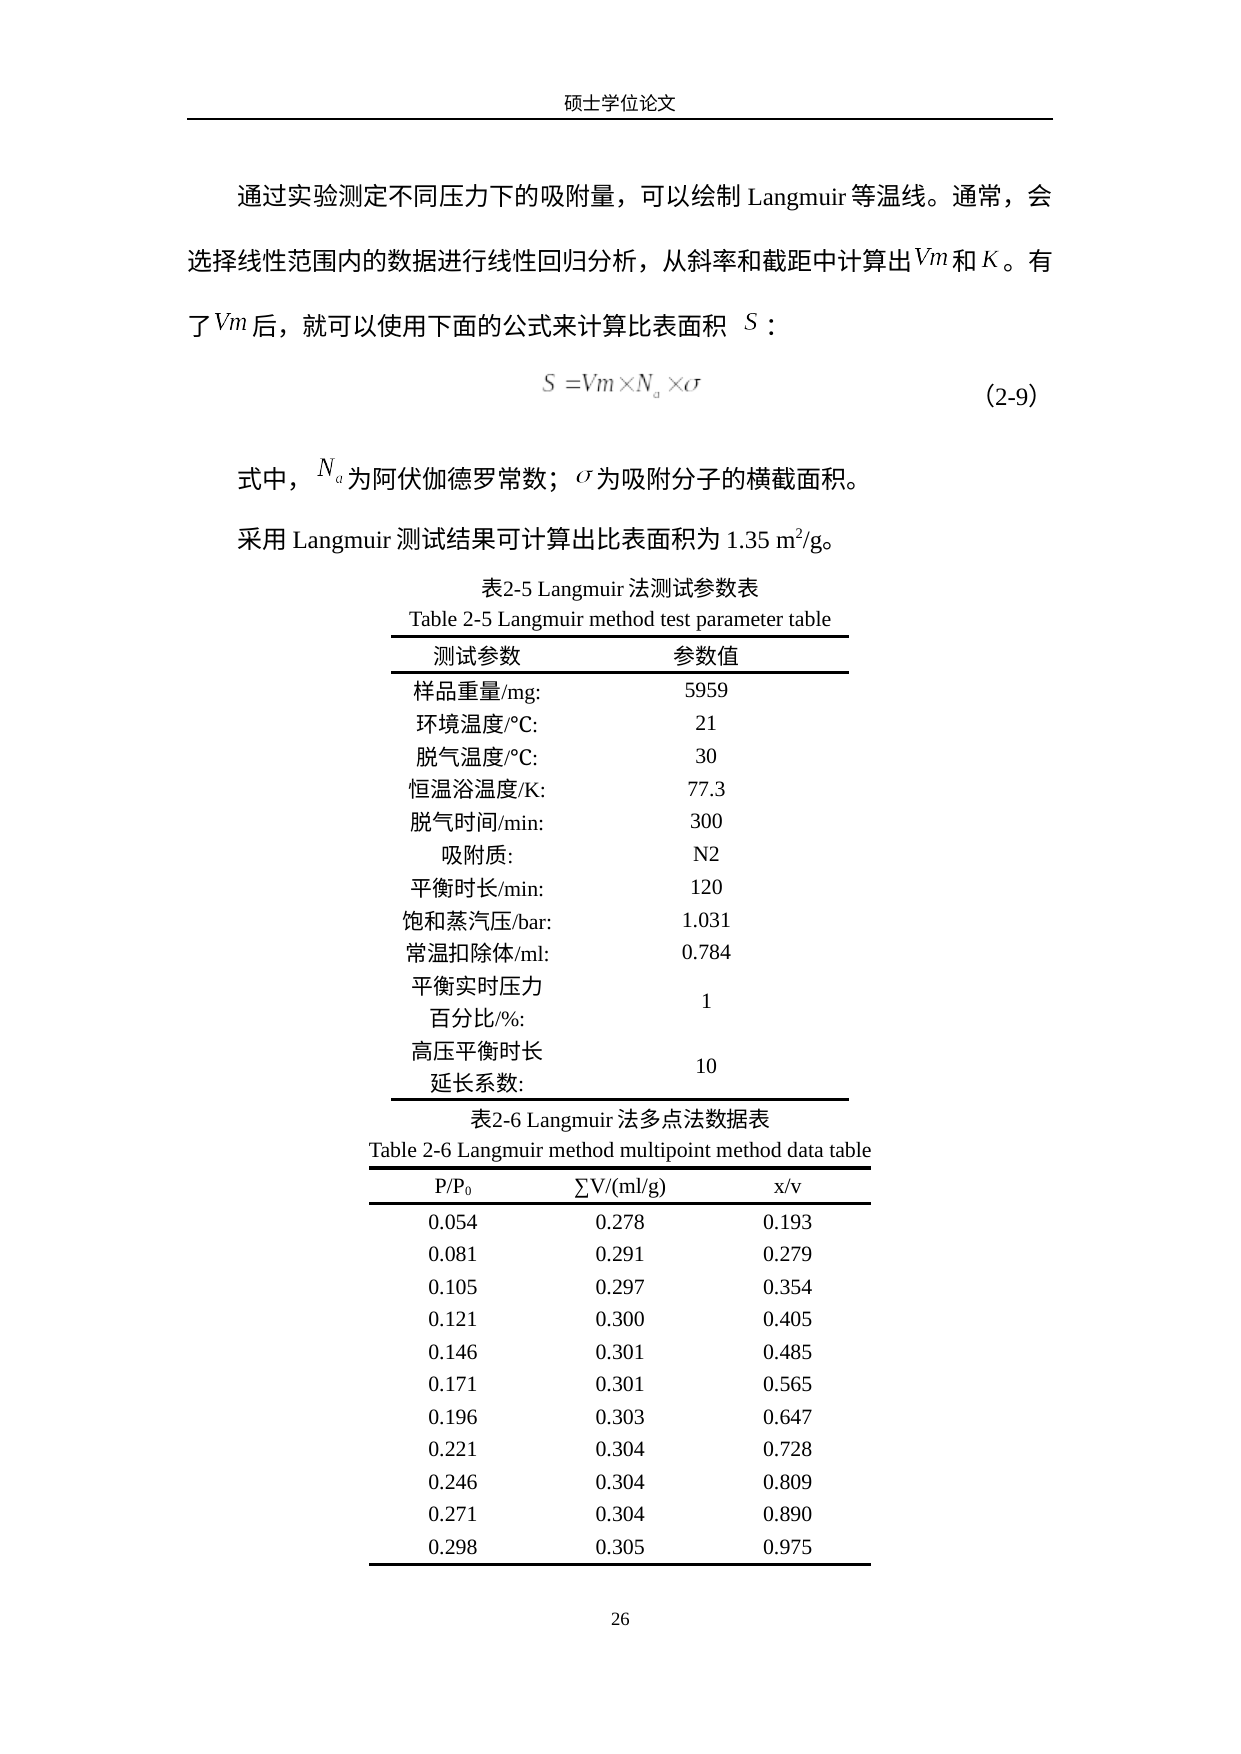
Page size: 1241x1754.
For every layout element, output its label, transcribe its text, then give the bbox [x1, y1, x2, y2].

table_cell 脱气温度/℃: [391, 739, 563, 772]
table_cell 0.565 [704, 1368, 871, 1400]
table_cell N2 [563, 838, 849, 870]
table_cell 0.975 [704, 1530, 871, 1563]
table_cell 0.728 [704, 1433, 871, 1465]
text 表2-5 Langmuir法测试参数表 [187, 570, 1053, 603]
table_cell 吸附质: [391, 838, 563, 870]
table_header 参数值 [563, 638, 849, 671]
table_cell 0.297 [536, 1270, 704, 1303]
table_cell 脱气时间/min: [391, 805, 563, 838]
table_cell 常温扣除体/ml: [391, 936, 563, 968]
table_cell 0.146 [369, 1335, 536, 1368]
table_cell 0.121 [369, 1303, 536, 1335]
table_cell 0.405 [704, 1303, 871, 1335]
table_cell 0.784 [563, 936, 849, 968]
table_cell 0.354 [704, 1270, 871, 1303]
table_cell 0.271 [369, 1498, 536, 1530]
table_header P/P0 [369, 1170, 536, 1202]
table_cell 0.304 [536, 1465, 704, 1498]
text Table 2-5 Langmuir method test parameter table [187, 603, 1053, 635]
table_cell 0.298 [369, 1530, 536, 1563]
table_cell 平衡时长/min: [391, 870, 563, 903]
text （2-9） [187, 357, 1053, 422]
table_cell 0.246 [369, 1465, 536, 1498]
table_cell 平衡实时压力百分比/%: [391, 968, 563, 1033]
table_cell 0.300 [536, 1303, 704, 1335]
table_header ∑V/(ml/g) [536, 1170, 704, 1202]
table_cell 30 [563, 739, 849, 772]
table_cell 0.279 [704, 1238, 871, 1270]
table_cell 高压平衡时长延长系数: [391, 1033, 563, 1098]
table_header 测试参数 [391, 638, 563, 671]
text Table 2-6 Langmuir method multipoint method data table [187, 1134, 1053, 1166]
table_cell 0.485 [704, 1335, 871, 1368]
table_cell 0.105 [369, 1270, 536, 1303]
text 表2-6 Langmuir法多点法数据表 [187, 1101, 1053, 1134]
table_cell 恒温浴温度/K: [391, 772, 563, 805]
text 通过实验测定不同压力下的吸附量，可以绘制Langmuir等温线。通常，会选择线性范围内的数据进行线性回归分析，从斜率和截距中计算出和。有了后，就可以使用下面的公式来计算比表面积： [187, 162, 1053, 357]
text 式中，为阿伏伽德罗常数；为吸附分子的横截面积。 [187, 440, 1053, 505]
table_header x/v [704, 1170, 871, 1202]
table_cell 环境温度/℃: [391, 706, 563, 739]
table_cell 1.031 [563, 903, 849, 936]
table_cell 0.304 [536, 1498, 704, 1530]
table_cell 0.278 [536, 1205, 704, 1238]
table_cell 0.171 [369, 1368, 536, 1400]
table_cell 1 [563, 968, 849, 1033]
table_cell 10 [563, 1033, 849, 1098]
text 采用Langmuir测试结果可计算出比表面积为1.35 m2/g。 [187, 505, 1053, 570]
table_cell 0.193 [704, 1205, 871, 1238]
table_cell 0.305 [536, 1530, 704, 1563]
table_cell 0.809 [704, 1465, 871, 1498]
table_cell 0.221 [369, 1433, 536, 1465]
table_cell 77.3 [563, 772, 849, 805]
table_cell 0.890 [704, 1498, 871, 1530]
table_cell 0.196 [369, 1400, 536, 1433]
table_cell 0.054 [369, 1205, 536, 1238]
table_cell 0.081 [369, 1238, 536, 1270]
table_cell 0.291 [536, 1238, 704, 1270]
table_cell 300 [563, 805, 849, 838]
table_cell 样品重量/mg: [391, 674, 563, 706]
table_cell 0.647 [704, 1400, 871, 1433]
table_cell 0.303 [536, 1400, 704, 1433]
table_cell 0.304 [536, 1433, 704, 1465]
table_cell 21 [563, 706, 849, 739]
table_cell 5959 [563, 674, 849, 706]
table_cell 0.301 [536, 1368, 704, 1400]
table_cell 饱和蒸汽压/bar: [391, 903, 563, 936]
table_cell 120 [563, 870, 849, 903]
table_cell 0.301 [536, 1335, 704, 1368]
